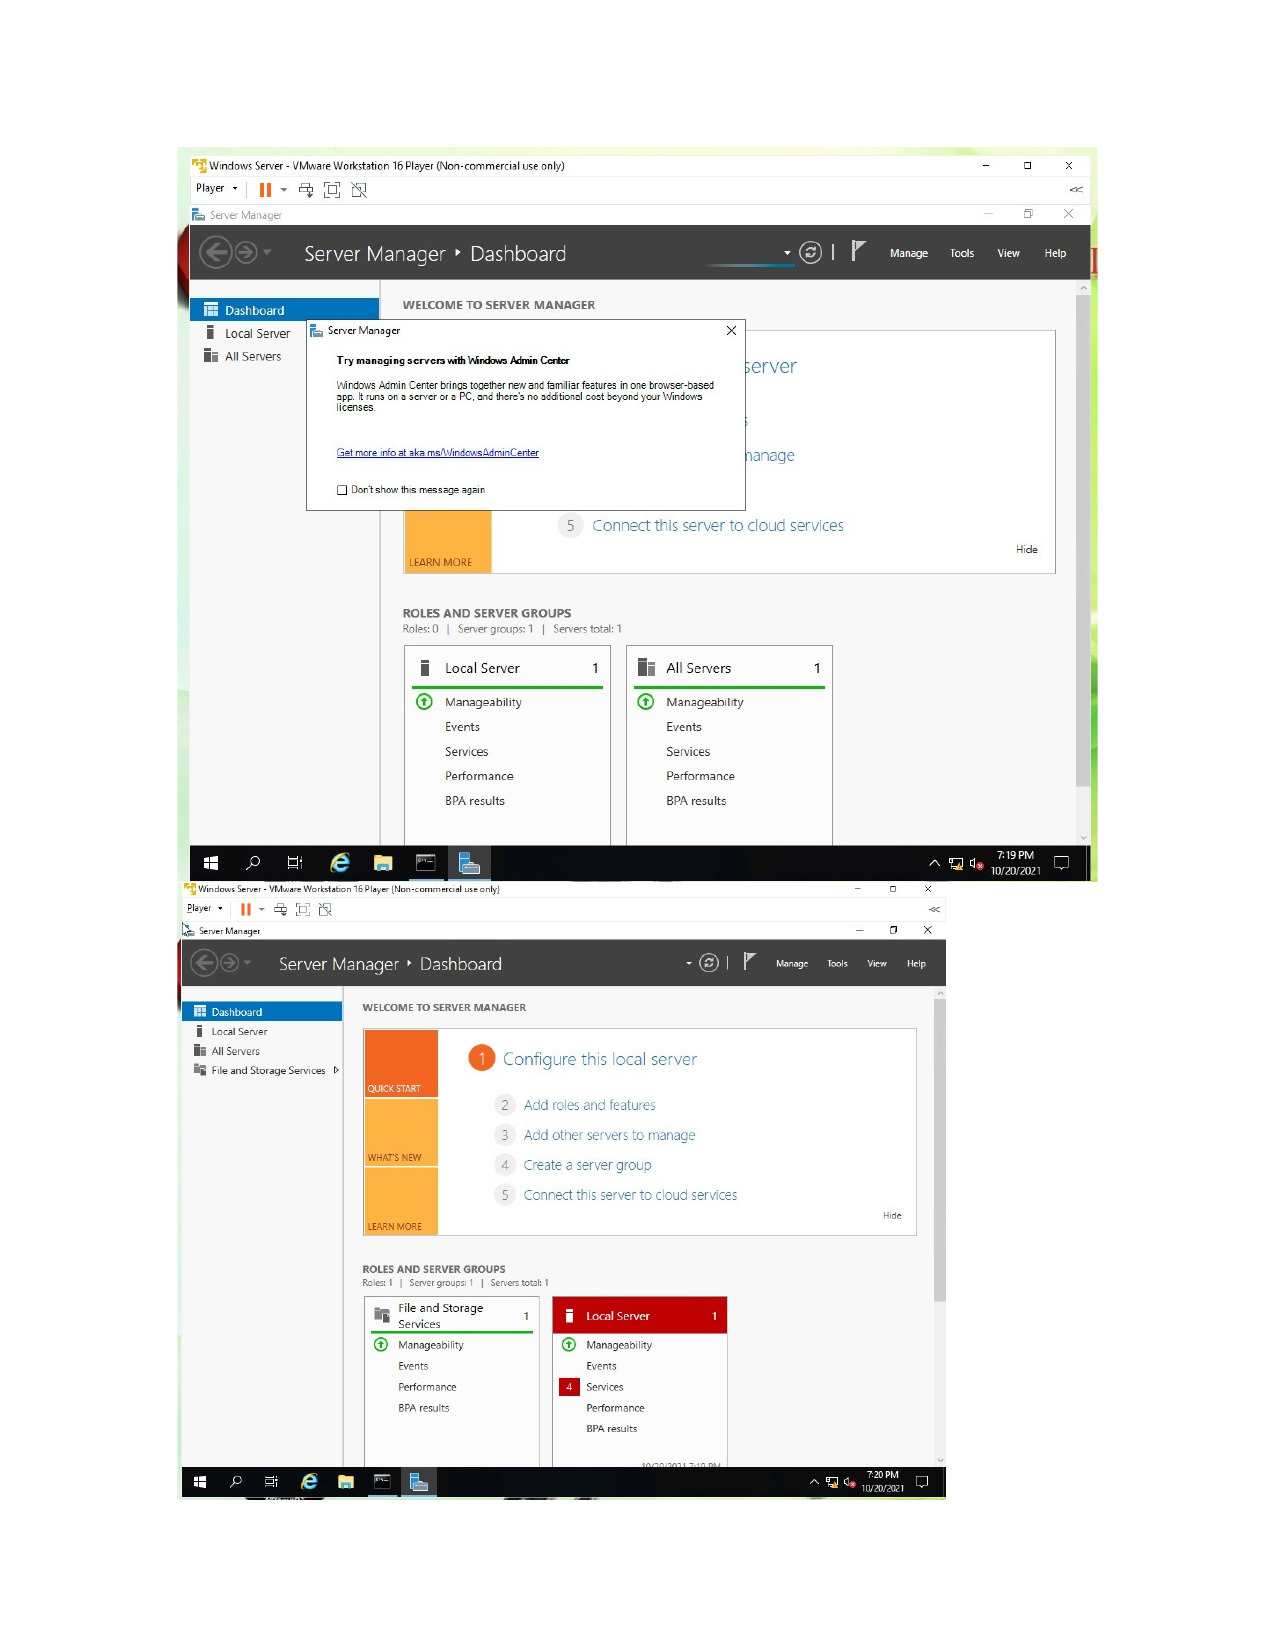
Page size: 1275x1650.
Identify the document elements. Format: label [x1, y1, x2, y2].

picture [177, 883, 946, 1500]
picture [177, 147, 1098, 882]
